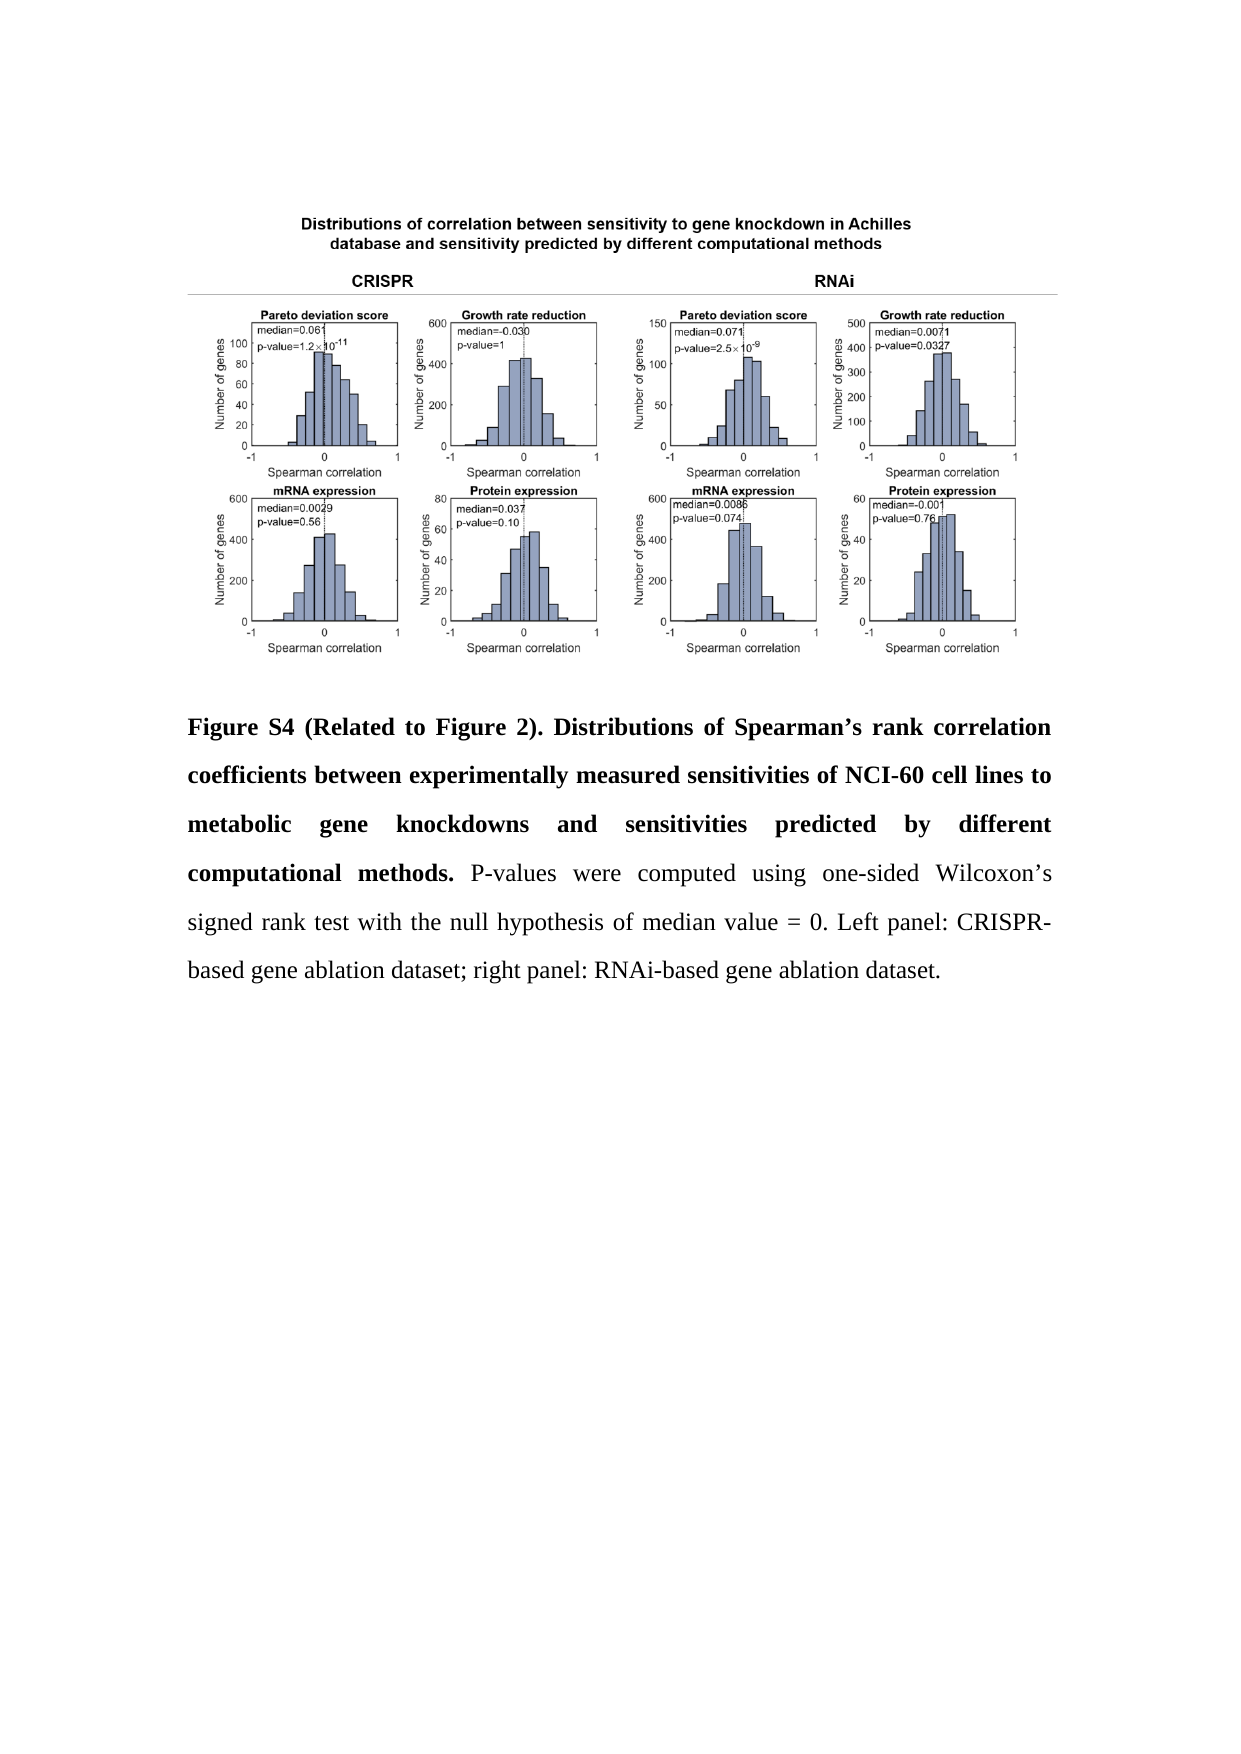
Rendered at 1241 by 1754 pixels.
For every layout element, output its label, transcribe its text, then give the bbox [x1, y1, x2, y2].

picture [187, 208, 1058, 665]
text Figure S4 (Related to Figure 2). Distributions of Spearman’s rank correlation coefficients between experimentally measured sensitivities of NCI-60 cell lines to metabolic gene knockdowns and sensitivities predicted by different computational methods. P-values were computed using one-sided Wilcoxon’s signed rank test with the null hypothesis of median value = 0. Left panel: CRISPR-based gene ablation dataset; right panel: RNAi-based gene ablation dataset. [187, 710, 1053, 986]
